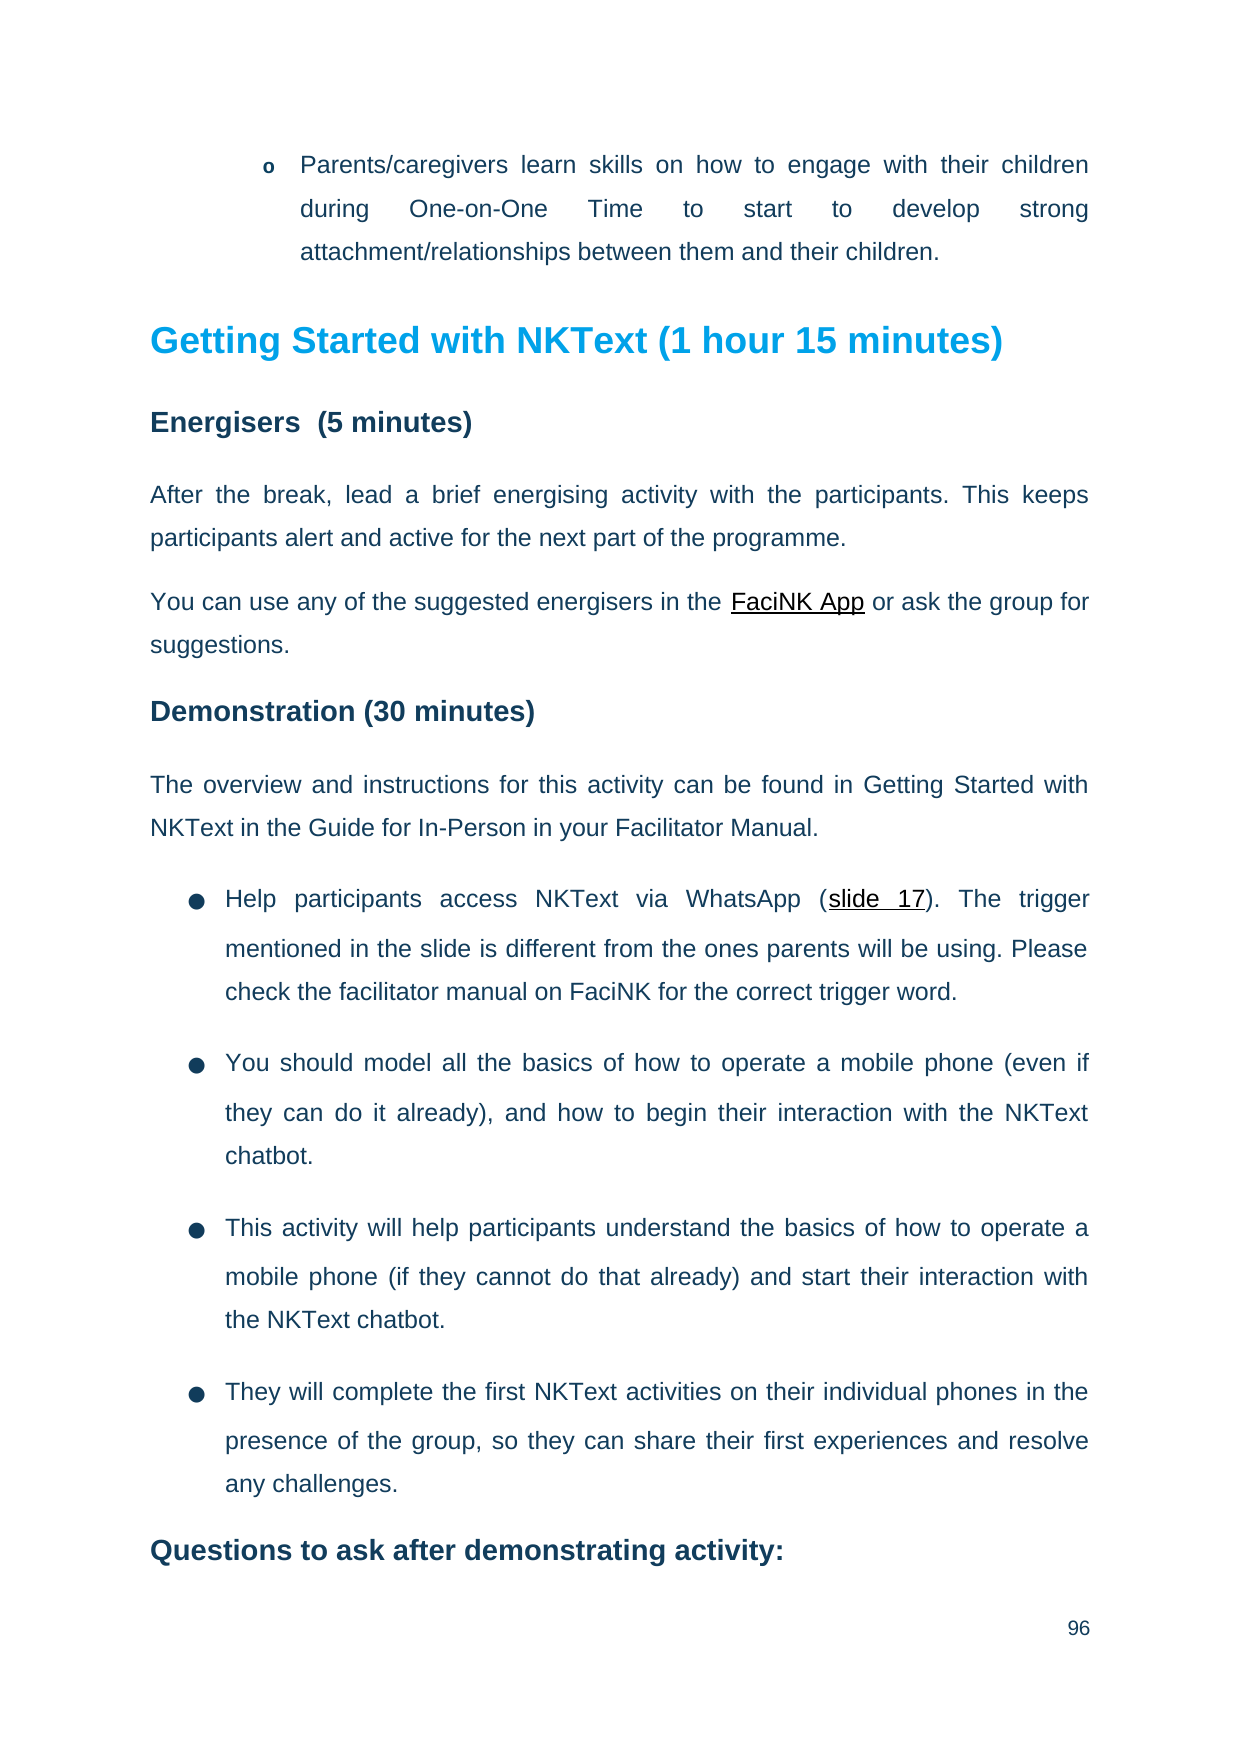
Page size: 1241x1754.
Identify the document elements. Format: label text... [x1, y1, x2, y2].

list You should model all the basics of how to operate a mobile phone (even if they can do it already), and how to begin their interaction with the NKText chatbot. [187, 1041, 1090, 1170]
text After the break, lead a brief energising activity with the participants. This keeps participants alert and active for the next part of the programme. [150, 480, 1090, 552]
text The overview and instructions for this activity can be found in Getting Started with NKText in the Guide for In-Person in your Facilitator Manual. [150, 770, 1090, 842]
subtitle Energisers (5 minutes) [150, 405, 1090, 438]
list Parents/caregivers learn skills on how to engage with their children during One-on-One Time to start to develop strong attachment/relationships between them and their children. [262, 150, 1090, 266]
subtitle Questions to ask after demonstrating activity: [150, 1533, 1090, 1567]
subtitle Getting Started with NKText (1 hour 15 minutes) [150, 318, 1090, 361]
subtitle Demonstration (30 minutes) [150, 694, 1090, 728]
text You can use any of the suggested energisers in the FaciNK App or ask the group for suggestions. [150, 587, 1090, 659]
list Help participants access NKText via WhatsApp (slide 17). The trigger mentioned in the slide is different from the ones parents will be using. Please check the facilitator manual on FaciNK for the correct trigger word. [187, 877, 1090, 1006]
list This activity will help participants understand the basics of how to operate a mobile phone (if they cannot do that already) and start their interaction with the NKText chatbot. [187, 1205, 1090, 1334]
list They will complete the first NKText activities on their individual phones in the presence of the group, so they can share their first experiences and resolve any challenges. [187, 1369, 1090, 1498]
